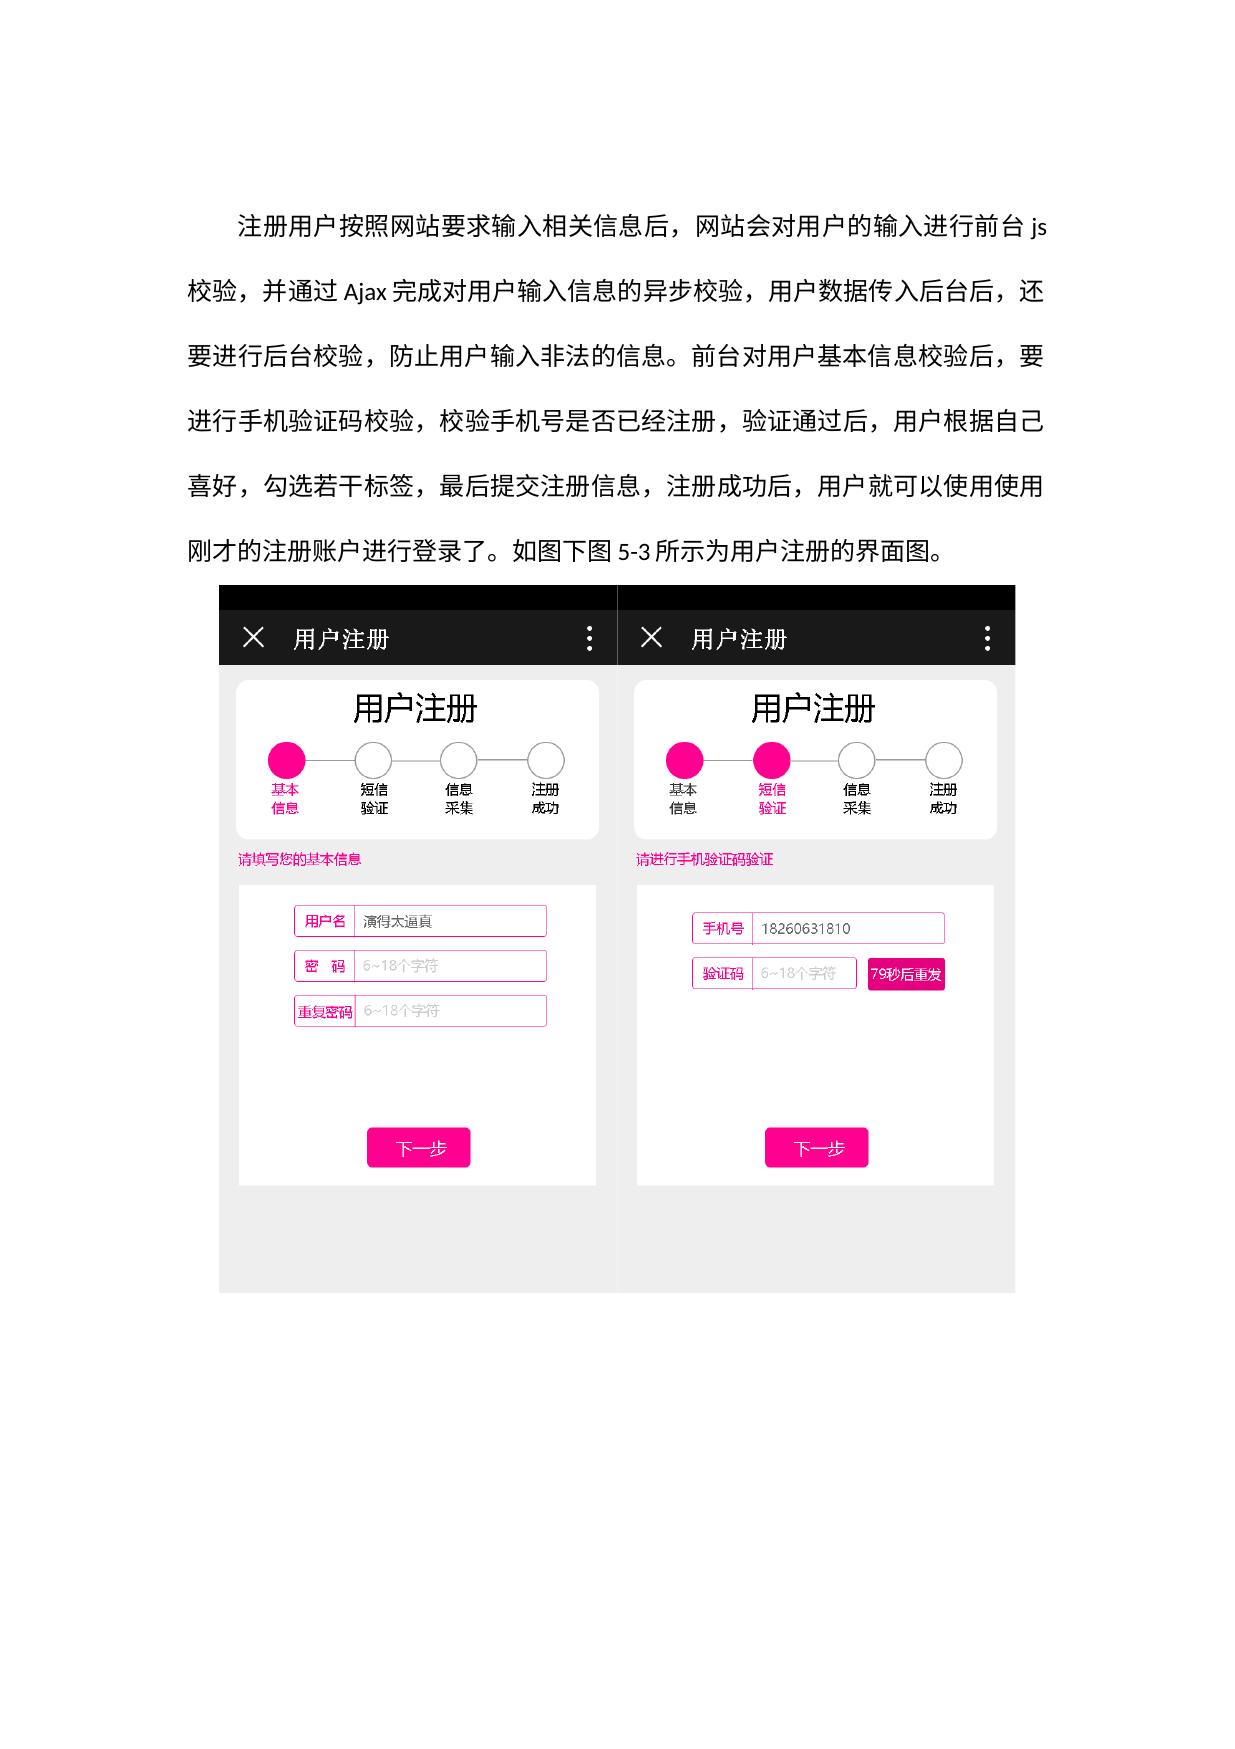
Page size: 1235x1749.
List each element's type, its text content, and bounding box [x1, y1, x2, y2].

picture [219, 585, 1016, 1293]
text 注册用户按照网站要求输入相关信息后，网站会对用户的输入进行前台js校验，并通过Ajax完成对用户输入信息的异步校验，用户数据传入后台后，还要进行后台校验，防止用户输入非法的信息。前台对用户基本信息校验后，要进行手机验证码校验，校验手机号是否已经注册，验证通过后，用户根据自己喜好，勾选若干标签，最后提交注册信息，注册成功后，用户就可以使用使用刚才的注册账户进行登录了。如图下图5-3所示为用户注册的界面图。 [187, 192, 1047, 582]
